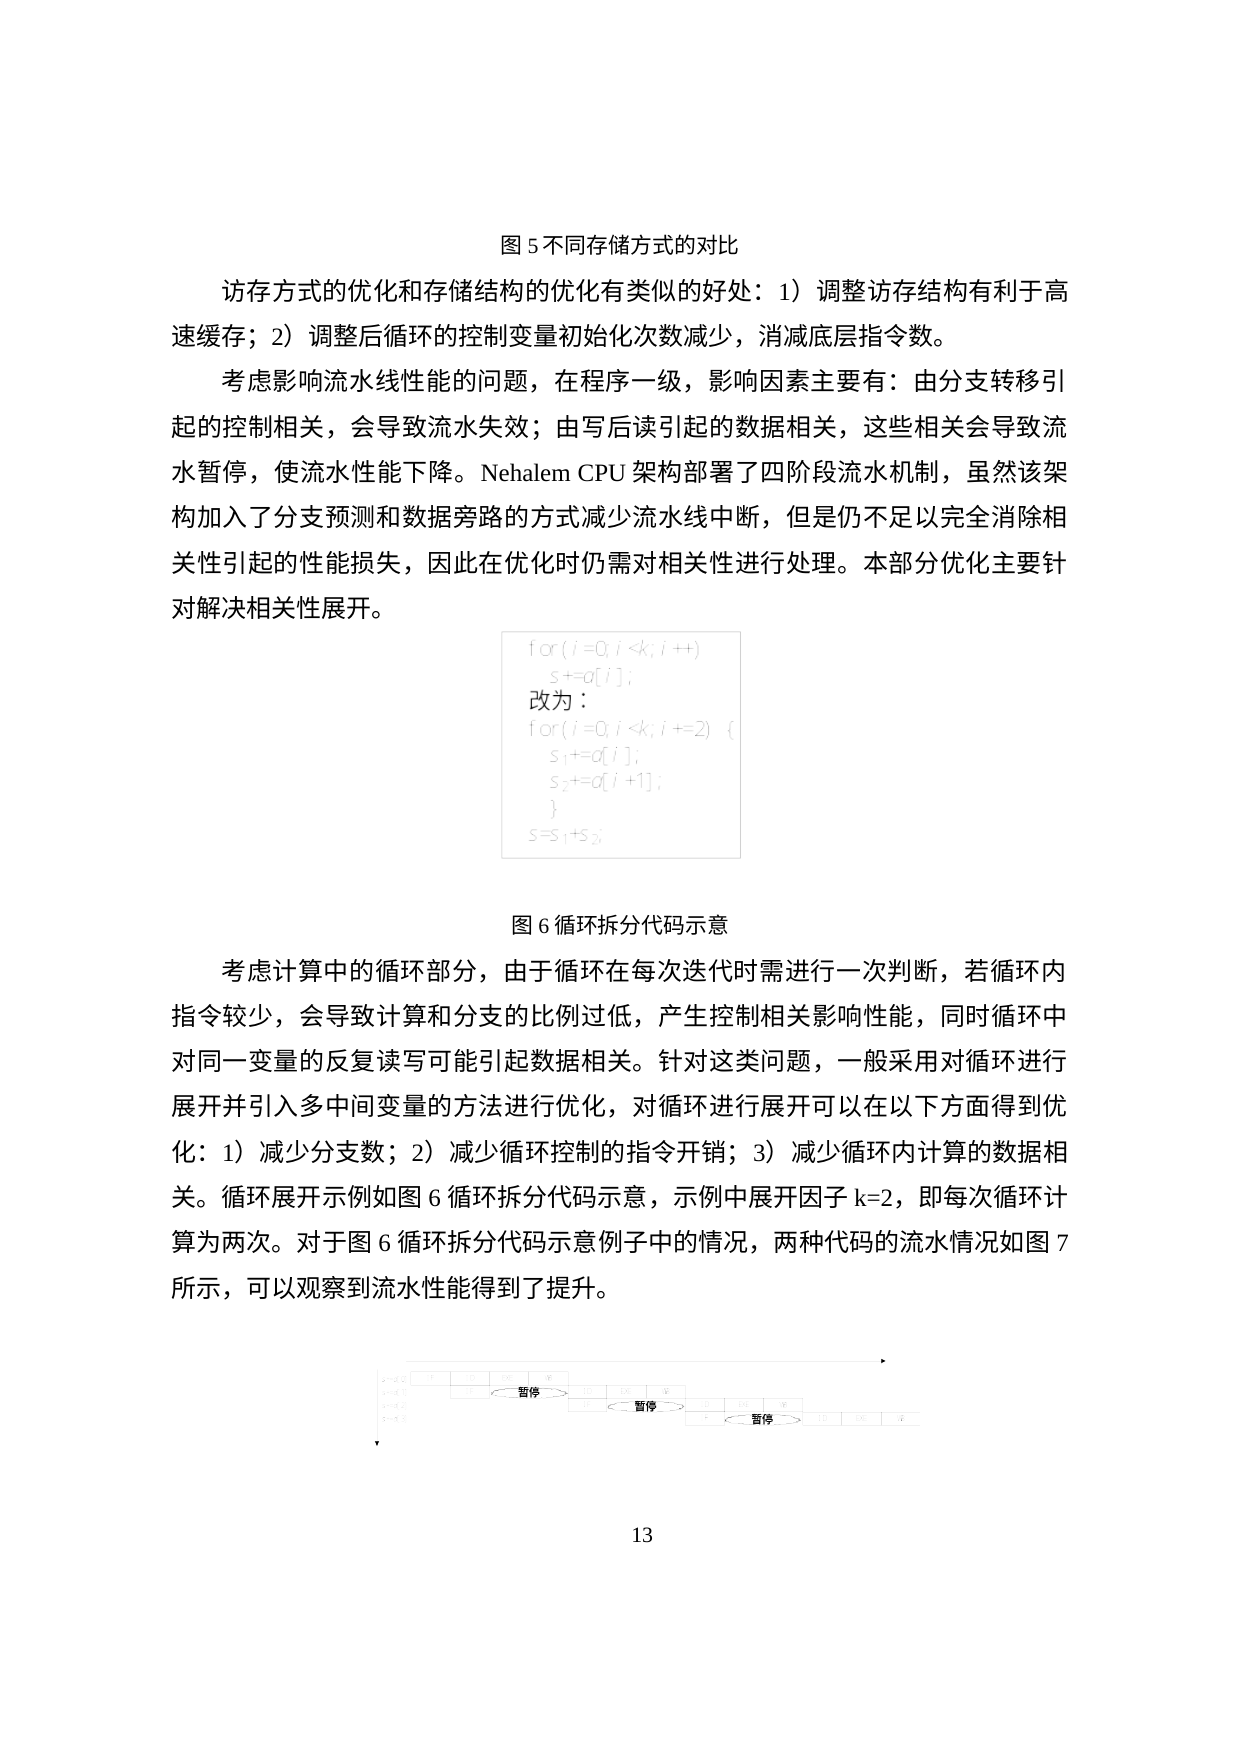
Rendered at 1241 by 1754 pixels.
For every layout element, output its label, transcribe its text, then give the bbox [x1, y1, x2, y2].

text 访存方式的优化和存储结构的优化有类似的好处：1）调整访存结构有利于高速缓存；2）调整后循环的控制变量初始化次数减少，消减底层指令数。 [171, 267, 1069, 357]
text 考虑影响流水线性能的问题，在程序一级，影响因素主要有：由分支转移引起的控制相关，会导致流水失效；由写后读引起的数据相关，这些相关会导致流水暂停，使流水性能下降。Nehalem CPU架构部署了四阶段流水机制，虽然该架构加入了分支预测和数据旁路的方式减少流水线中断，但是仍不足以完全消除相关性引起的性能损失，因此在优化时仍需对相关性进行处理。本部分优化主要针对解决相关性展开。 [171, 357, 1069, 629]
text 图 5不同存储方式的对比 [171, 221, 1069, 267]
text 图 6 循环拆分代码示意 [171, 901, 1069, 946]
text 考虑计算中的循环部分，由于循环在每次迭代时需进行一次判断，若循环内指令较少，会导致计算和分支的比例过低，产生控制相关影响性能，同时循环中对同一变量的反复读写可能引起数据相关。针对这类问题，一般采用对循环进行展开并引入多中间变量的方法进行优化，对循环进行展开可以在以下方面得到优化：1）减少分支数；2）减少循环控制的指令开销；3）减少循环内计算的数据相关。循环展开示例如图 6 循环拆分代码示意，示例中展开因子k=2，即每次循环计算为两次。对于图 6 循环拆分代码示意例子中的情况，两种代码的流水情况如图 7所示，可以观察到流水性能得到了提升。 [171, 946, 1069, 1309]
